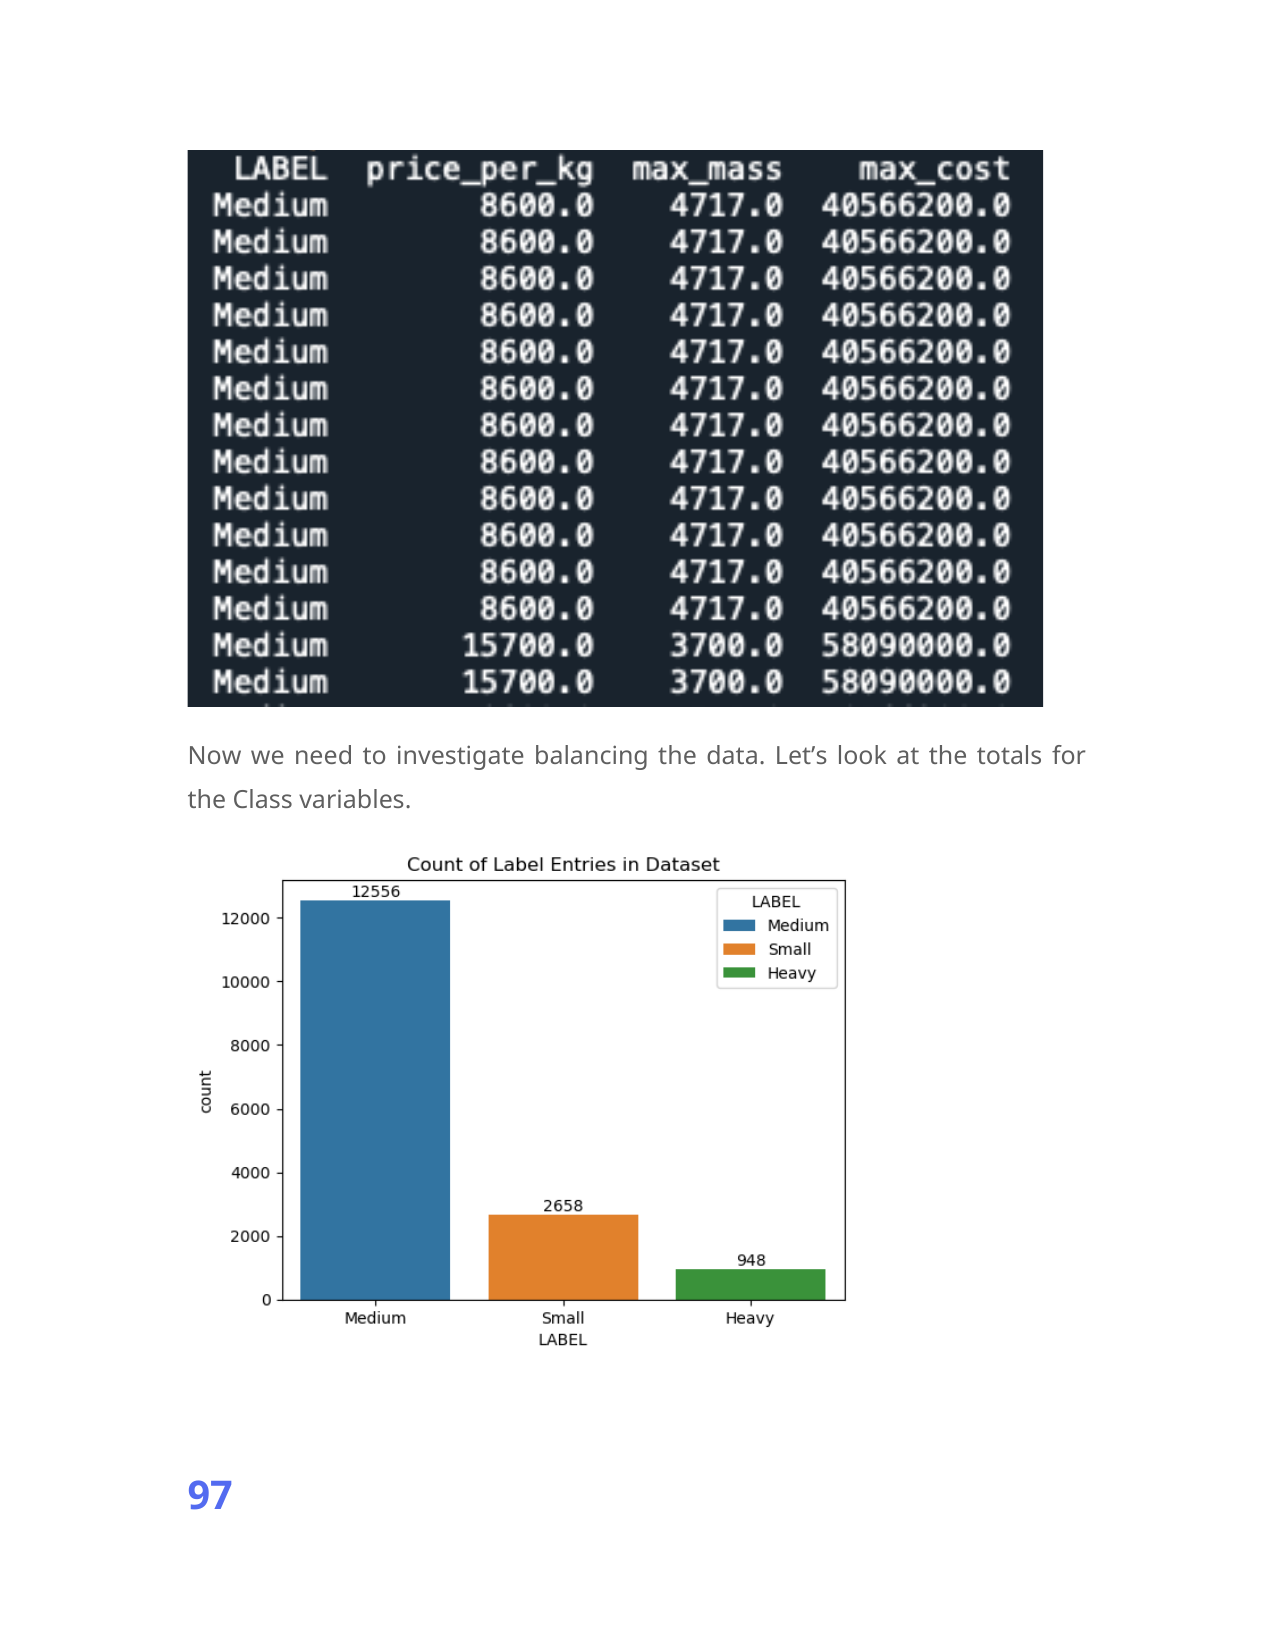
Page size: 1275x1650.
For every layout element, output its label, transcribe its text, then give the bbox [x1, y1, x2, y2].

picture [187, 846, 855, 1360]
text Now we need to investigate balancing the data. Let’s look at the totals for the Class variables. [187, 737, 1087, 816]
picture [187, 150, 1044, 707]
